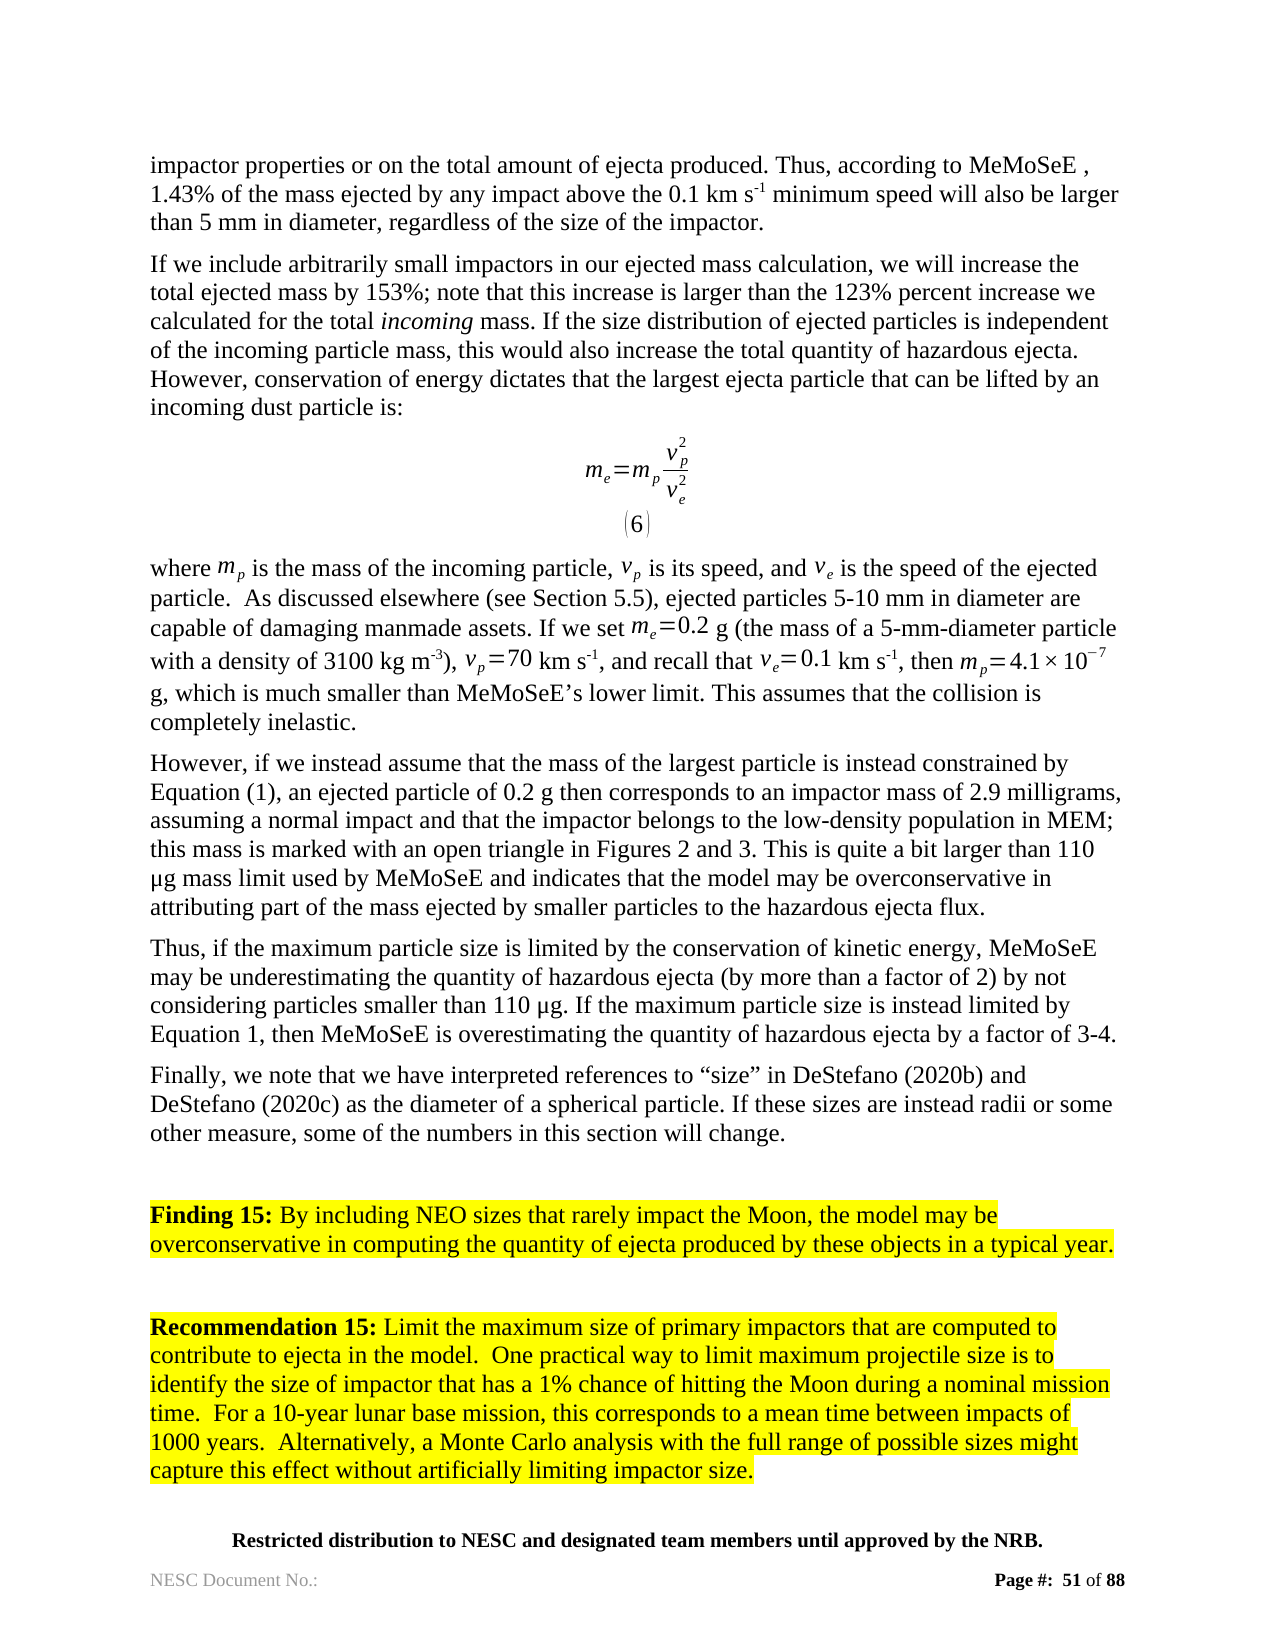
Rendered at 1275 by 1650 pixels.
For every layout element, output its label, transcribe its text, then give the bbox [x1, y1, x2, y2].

text Thus, if the maximum particle size is limited by the conservation of kinetic energy, MeMoSeE may be underestimating the quantity of hazardous ejecta (by more than a factor of 2) by not considering particles smaller than 110 μg. If the maximum particle size is instead limited by Equation 1, then MeMoSeE is overestimating the quantity of hazardous ejecta by a factor of 3-4. [150, 933, 1125, 1048]
text Recommendation 15: Limit the maximum size of primary impactors that are computed to contribute to ejecta in the model. One practical way to limit maximum projectile size is to identify the size of impactor that has a 1% chance of hitting the Moon during a nominal mission time. For a 10-year lunar base mission, this corresponds to a mean time between impacts of 1000 years. Alternatively, a Monte Carlo analysis with the full range of possible sizes might capture this effect without artificially limiting impactor size. [754, 1312, 1125, 1484]
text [150, 150, 1125, 236]
text However, if we instead assume that the mass of the largest particle is instead constrained by Equation (1), an ejected particle of 0.2 g then corresponds to an impactor mass of 2.9 milligrams, assuming a normal impact and that the impactor belongs to the low-density population in MEM; this mass is marked with an open triangle in Figures 2 and 3. This is quite a bit larger than 110 μg mass limit used by MeMoSeE and indicates that the model may be overconservative in attributing part of the mass ejected by smaller particles to the hazardous ejecta flux. [150, 748, 1125, 920]
text where is the mass of the incoming particle, is its speed, and is the speed of the ejected particle. As discussed elsewhere (see Section 5.5), ejected particles 5-10 mm in diameter are capable of damaging manmade assets. If we set g (the mass of a 5-mm-diameter particle with a density of 3100 kg m-3), km s-1, and recall that km s-1, then g, which is much smaller than MeMoSeE’s lower limit. This assumes that the collision is completely inelastic. [150, 552, 1125, 735]
text Finally, we note that we have interpreted references to “size” in DeStefano (2020b) and DeStefano (2020c) as the diameter of a spherical particle. If these sizes are instead radii or some other measure, some of the numbers in this section will change. [150, 1060, 1125, 1147]
text If we include arbitrarily small impactors in our ejected mass calculation, we will increase the total ejected mass by 153%; note that this increase is larger than the 123% percent increase we calculated for the total incoming mass. If the size distribution of ejected particles is independent of the incoming particle mass, this would also increase the total quantity of hazardous ejecta. However, conservation of energy dictates that the largest ejecta particle that can be lifted by an incoming dust particle is: [150, 249, 1125, 421]
